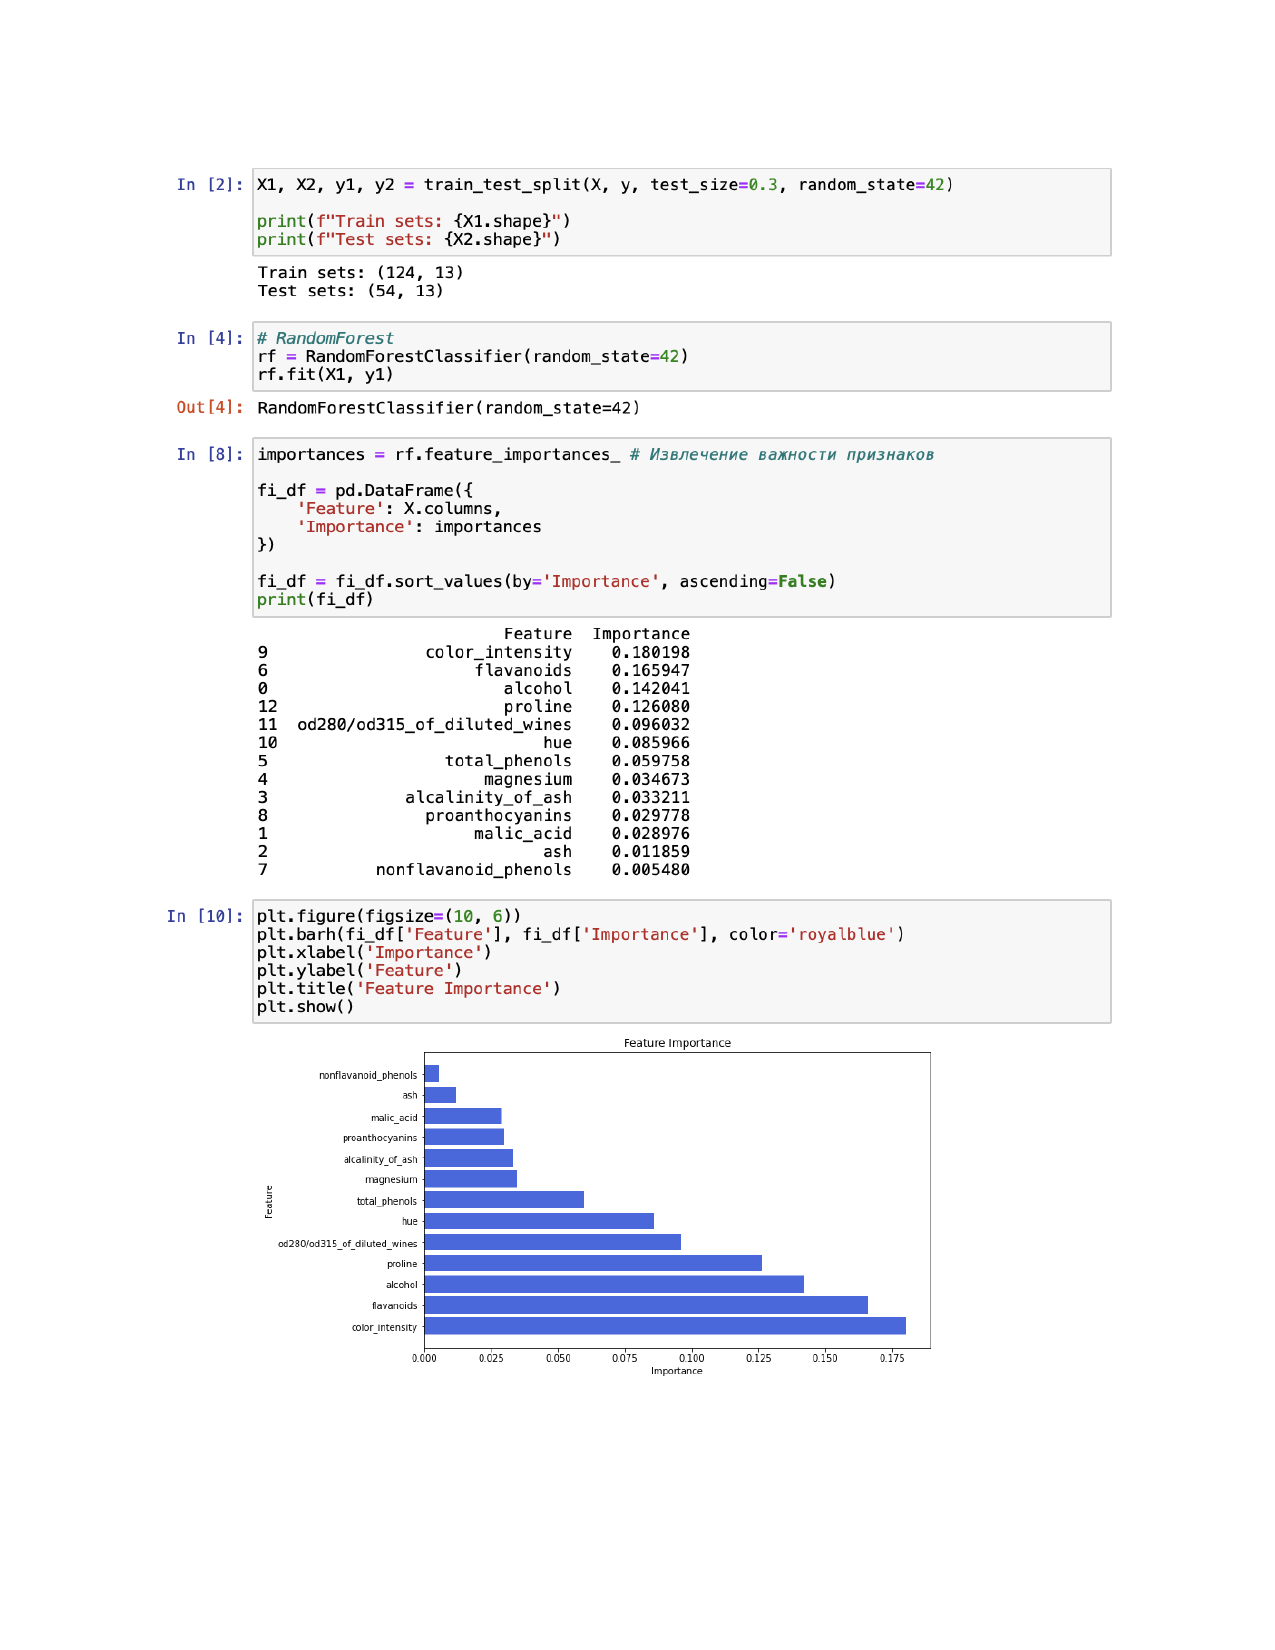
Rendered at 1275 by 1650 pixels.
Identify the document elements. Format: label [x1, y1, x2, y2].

picture [150, 150, 1125, 1383]
